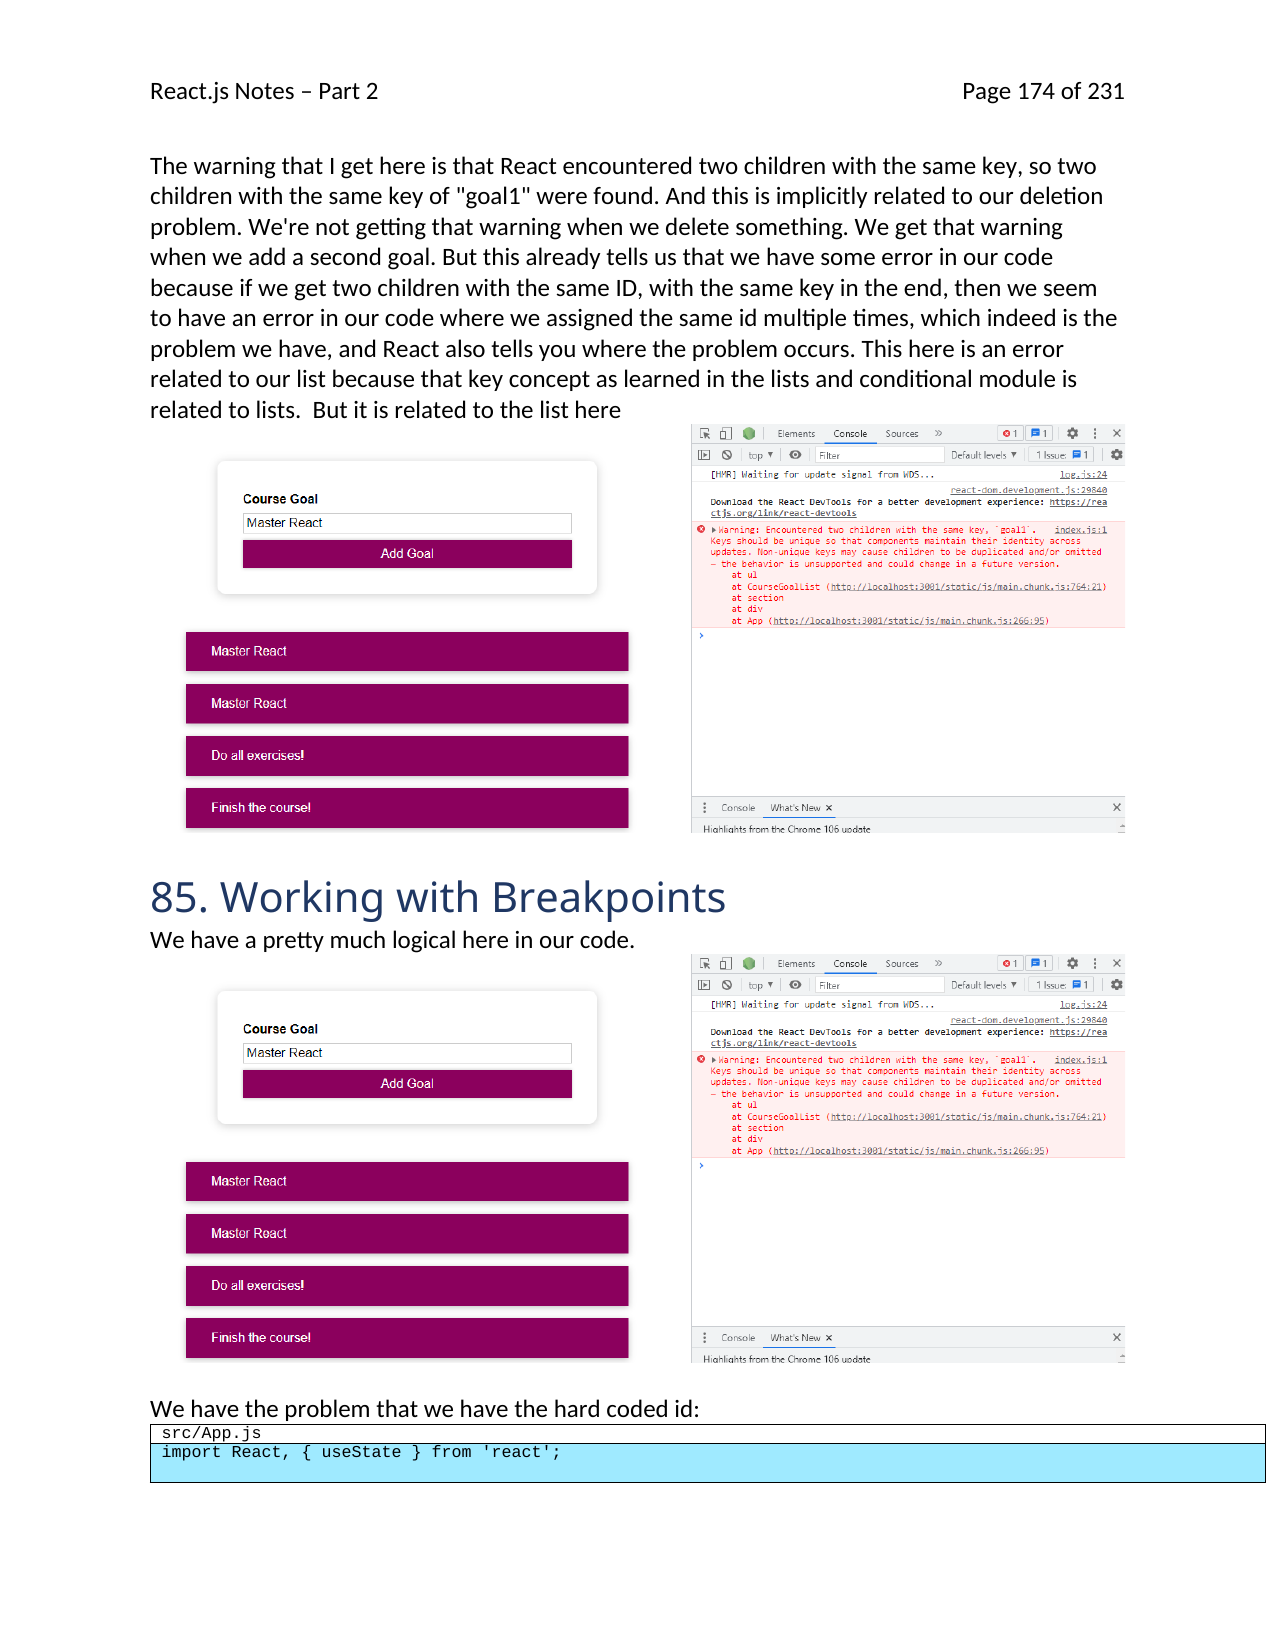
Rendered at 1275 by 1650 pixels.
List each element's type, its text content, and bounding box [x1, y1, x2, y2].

text We have the problem that we have the hard coded id: [150, 1393, 1125, 1424]
picture [150, 424, 1125, 833]
subtitle 85. Working with Breakpoints [150, 867, 1125, 924]
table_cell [151, 1444, 1265, 1482]
table_header src/App.js [151, 1425, 1265, 1443]
picture [150, 954, 1125, 1363]
text We have a pretty much logical here in our code. [150, 924, 1125, 954]
text The warning that I get here is that React encountered two children with the same key, so two children with the same key of "goal1" were found. And this is implicitly related to our deletion problem. We're not getting that warning when we delete something. We get that warning when we add a second goal. But this already tells us that we have some error in our code because if we get two children with the same ID, with the same key in the end, then we seem to have an error in our code where we assigned the same id multiple times, which indeed is the problem we have, and React also tells you where the problem occurs. This here is an error related to our list because that key concept as learned in the lists and conditional module is related to lists. But it is related to the list here [150, 150, 1125, 424]
